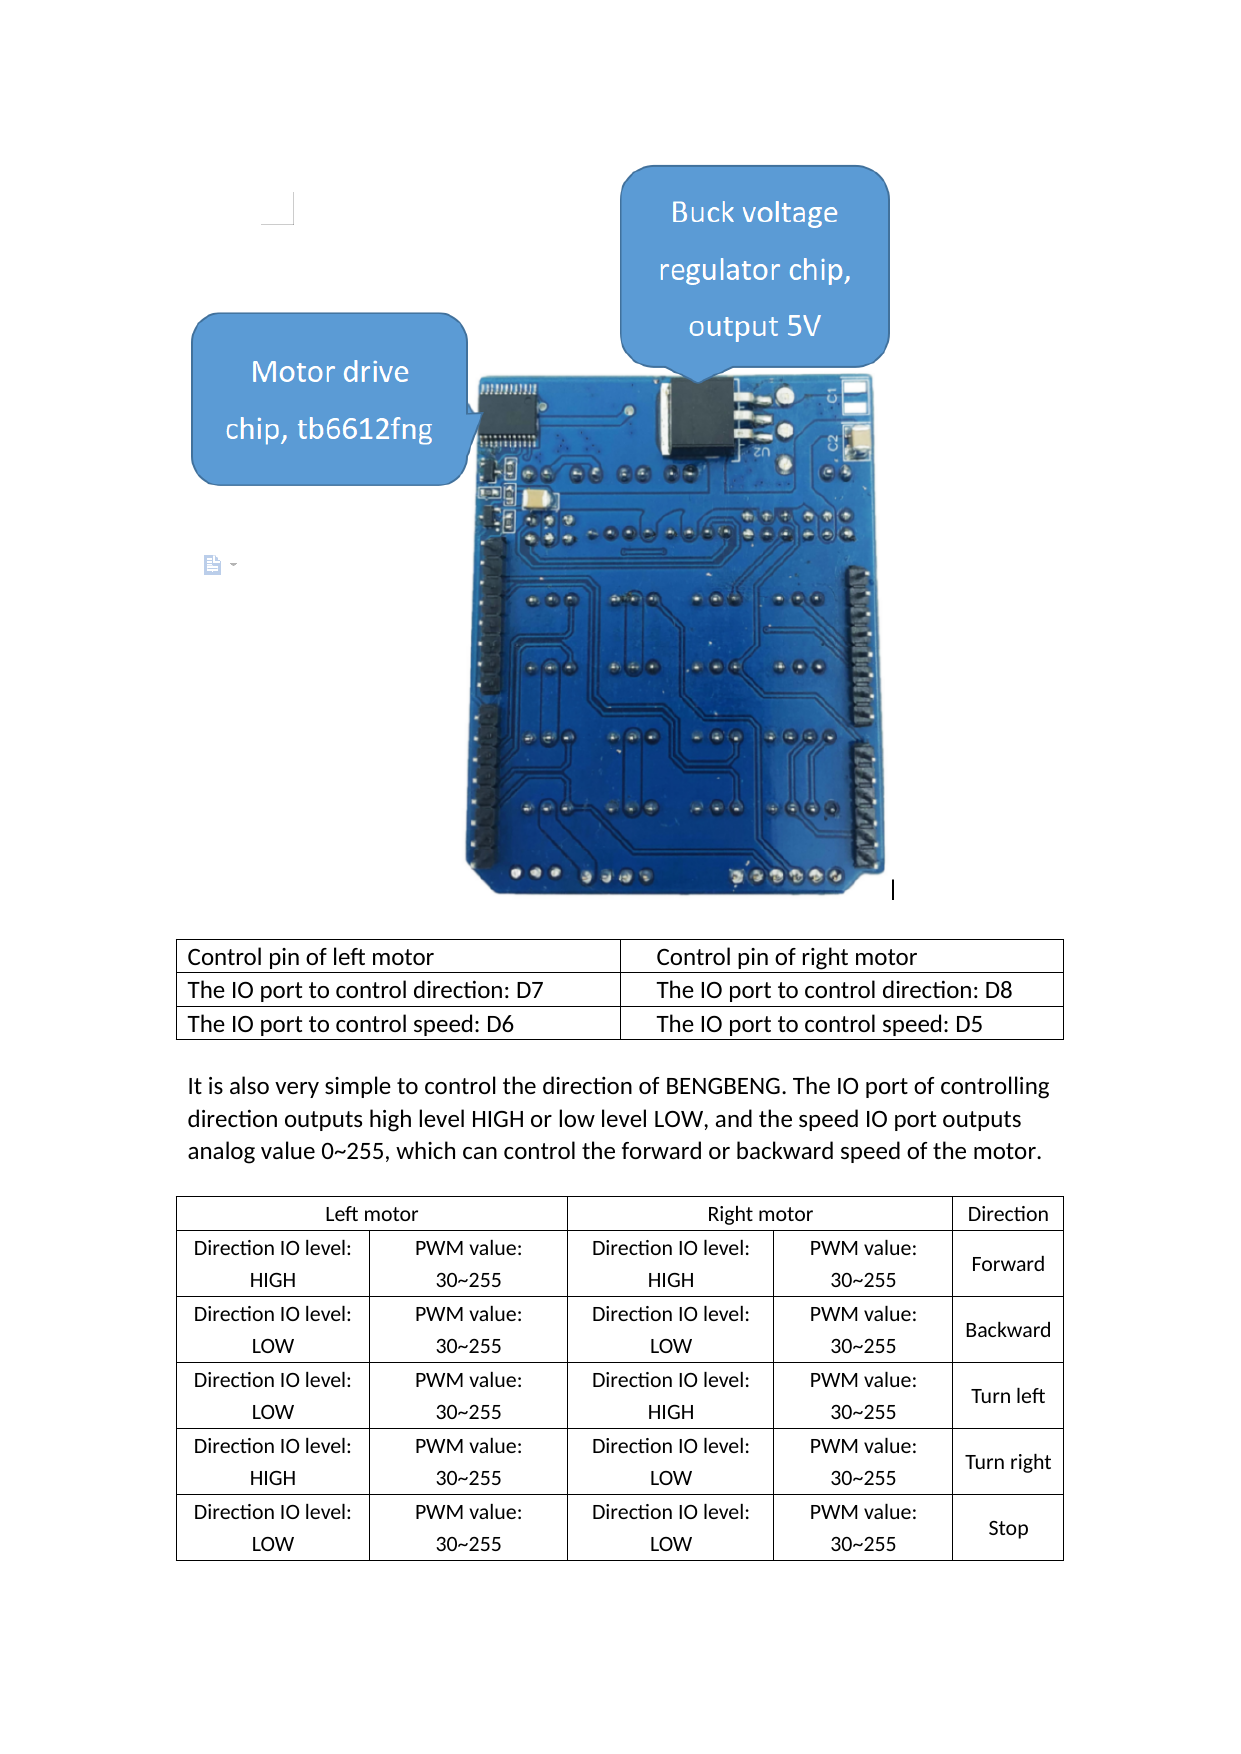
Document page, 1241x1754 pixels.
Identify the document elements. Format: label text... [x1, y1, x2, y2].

table_cell The IO port to control direction: D8 [621, 973, 1063, 1006]
table_cell The IO port to control speed: D6 [177, 1007, 620, 1039]
table_cell PWM value: 30~255 [774, 1429, 952, 1494]
table_cell Direction IO level: LOW [568, 1495, 773, 1560]
table_cell Direction IO level: HIGH [177, 1231, 369, 1296]
picture [187, 162, 894, 900]
table_cell Direction IO level: LOW [177, 1297, 369, 1362]
table_cell Turn right [953, 1429, 1063, 1494]
table_header Left motor [177, 1197, 567, 1230]
table_cell The IO port to control speed: D5 [621, 1007, 1063, 1039]
table_cell PWM value: 30~255 [370, 1297, 567, 1362]
table_cell PWM value: 30~255 [774, 1363, 952, 1428]
table_cell Direction IO level: LOW [568, 1297, 773, 1362]
table_cell Backward [953, 1297, 1063, 1362]
table_cell PWM value: 30~255 [774, 1495, 952, 1560]
table_header Control pin of right motor [621, 940, 1063, 972]
table_header Control pin of left motor [177, 940, 620, 972]
table_cell The IO port to control direction: D7 [177, 973, 620, 1006]
text It is also very simple to control the direction of BENGBENG. The IO port of controlling direction outputs high level HIGH or low level LOW, and the speed IO port outputs analog value 0~255, which can control the forward or backward speed of the motor. [187, 1069, 1053, 1167]
table_cell Direction IO level: LOW [177, 1363, 369, 1428]
table_cell Direction IO level: LOW [568, 1429, 773, 1494]
table_cell Turn left [953, 1363, 1063, 1428]
table_cell PWM value: 30~255 [774, 1297, 952, 1362]
table_header Direction [953, 1197, 1063, 1230]
table_cell PWM value: 30~255 [370, 1495, 567, 1560]
table_cell PWM value: 30~255 [370, 1429, 567, 1494]
table_cell Direction IO level: HIGH [568, 1363, 773, 1428]
table_cell PWM value: 30~255 [370, 1231, 567, 1296]
table_header Right motor [568, 1197, 952, 1230]
table_cell PWM value: 30~255 [774, 1231, 952, 1296]
table_cell Direction IO level: HIGH [568, 1231, 773, 1296]
table_cell Stop [953, 1495, 1063, 1560]
table_cell Forward [953, 1231, 1063, 1296]
table_cell Direction IO level: LOW [177, 1495, 369, 1560]
table_cell PWM value: 30~255 [370, 1363, 567, 1428]
table_cell Direction IO level: HIGH [177, 1429, 369, 1494]
